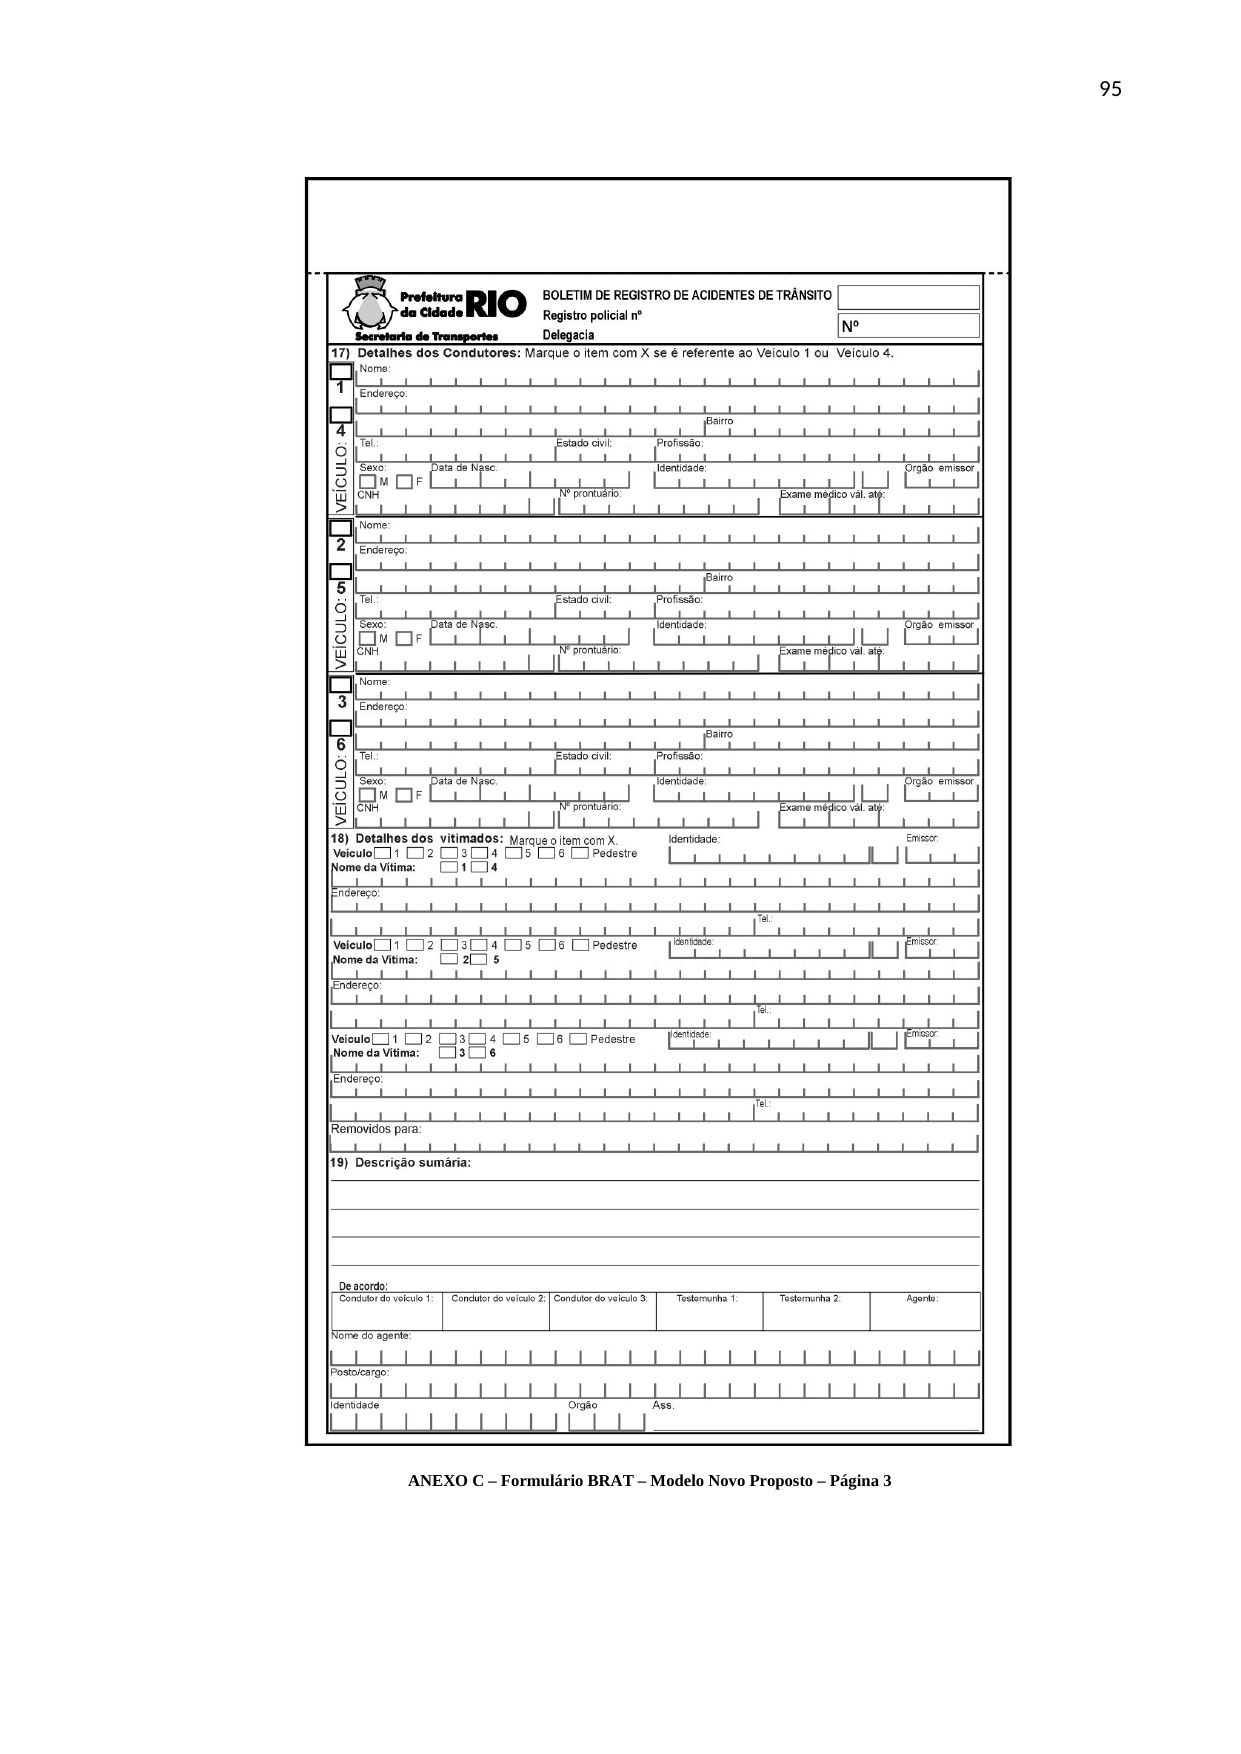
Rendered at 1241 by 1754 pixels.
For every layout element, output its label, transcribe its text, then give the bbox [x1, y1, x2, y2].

text ANEXO C – Formulário BRAT – Modelo Novo Proposto – Página 3 [177, 1470, 1122, 1489]
